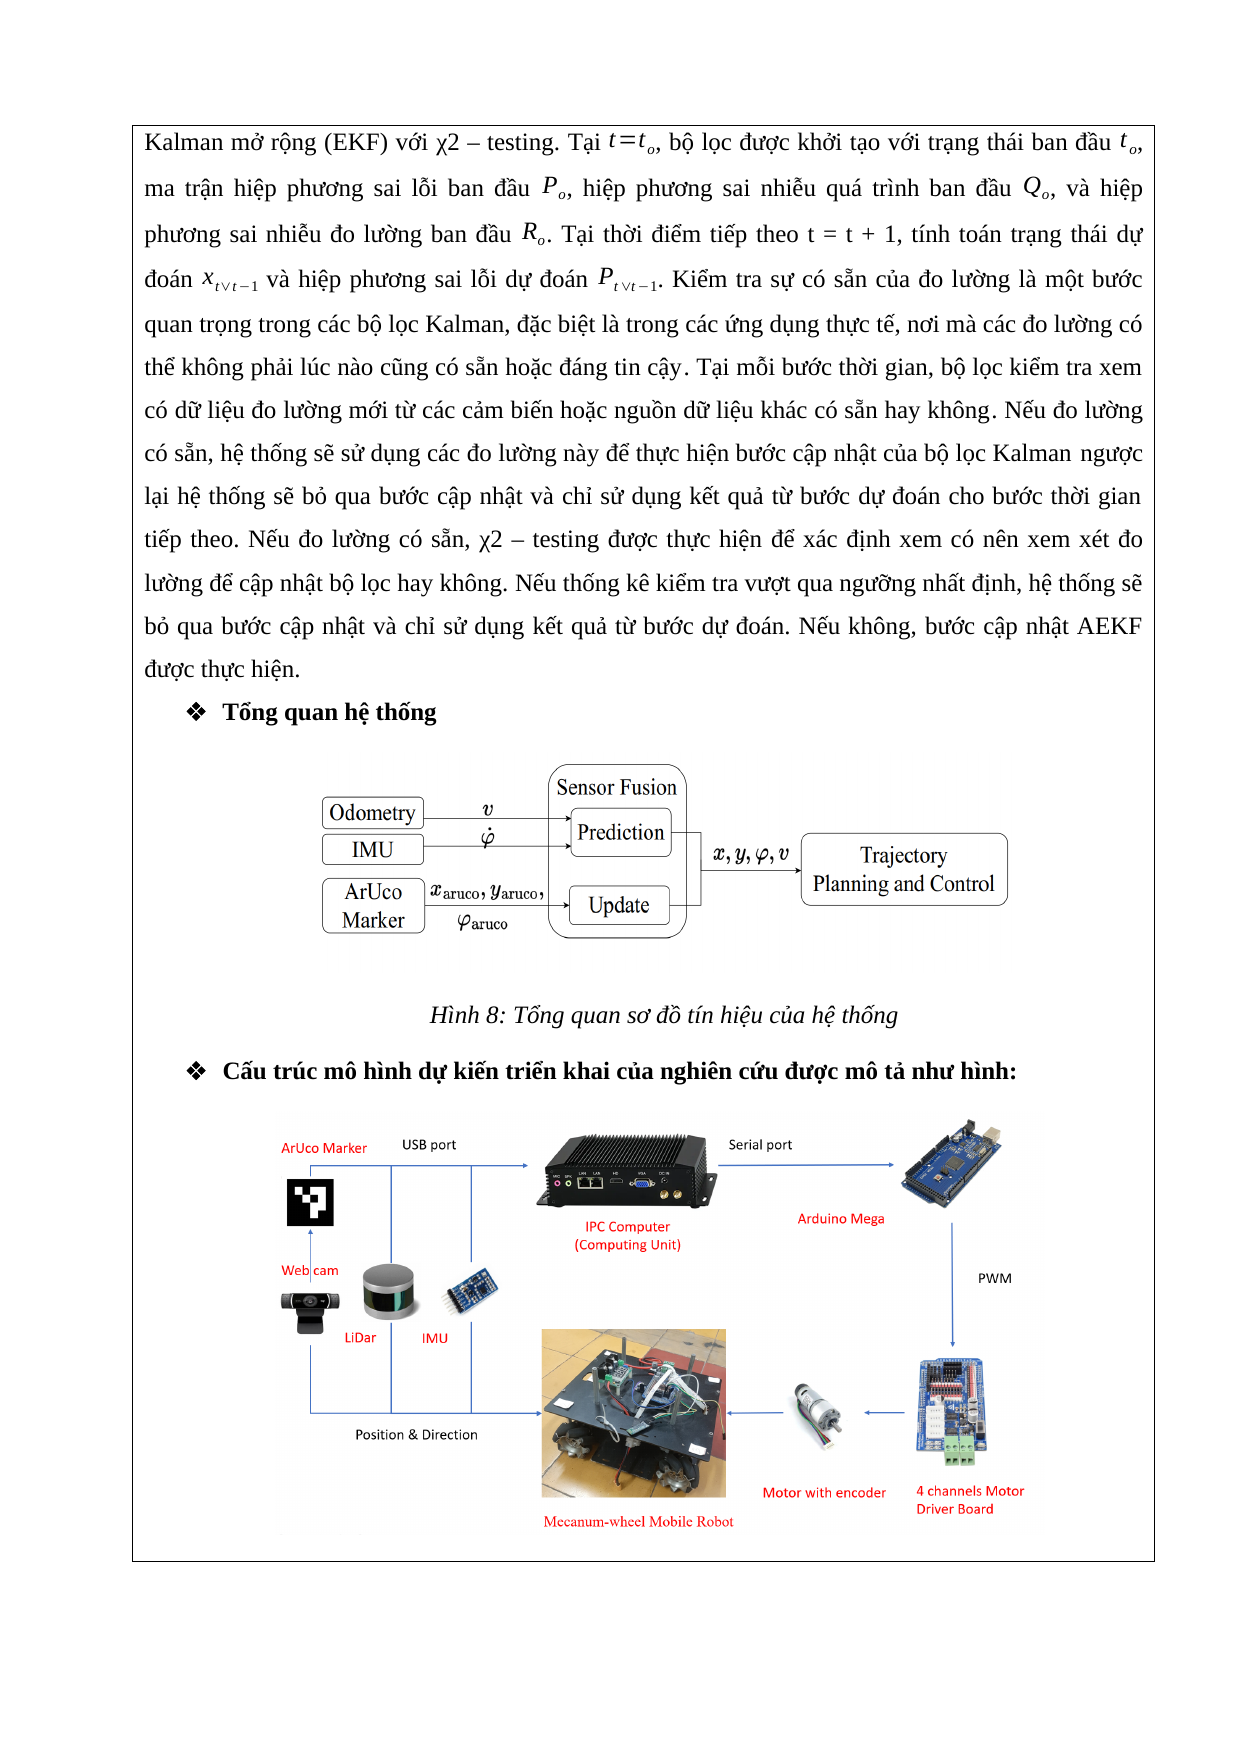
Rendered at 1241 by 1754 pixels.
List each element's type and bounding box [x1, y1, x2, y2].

picture [316, 752, 1012, 973]
table_cell [133, 126, 1154, 1561]
picture [275, 1111, 1046, 1535]
